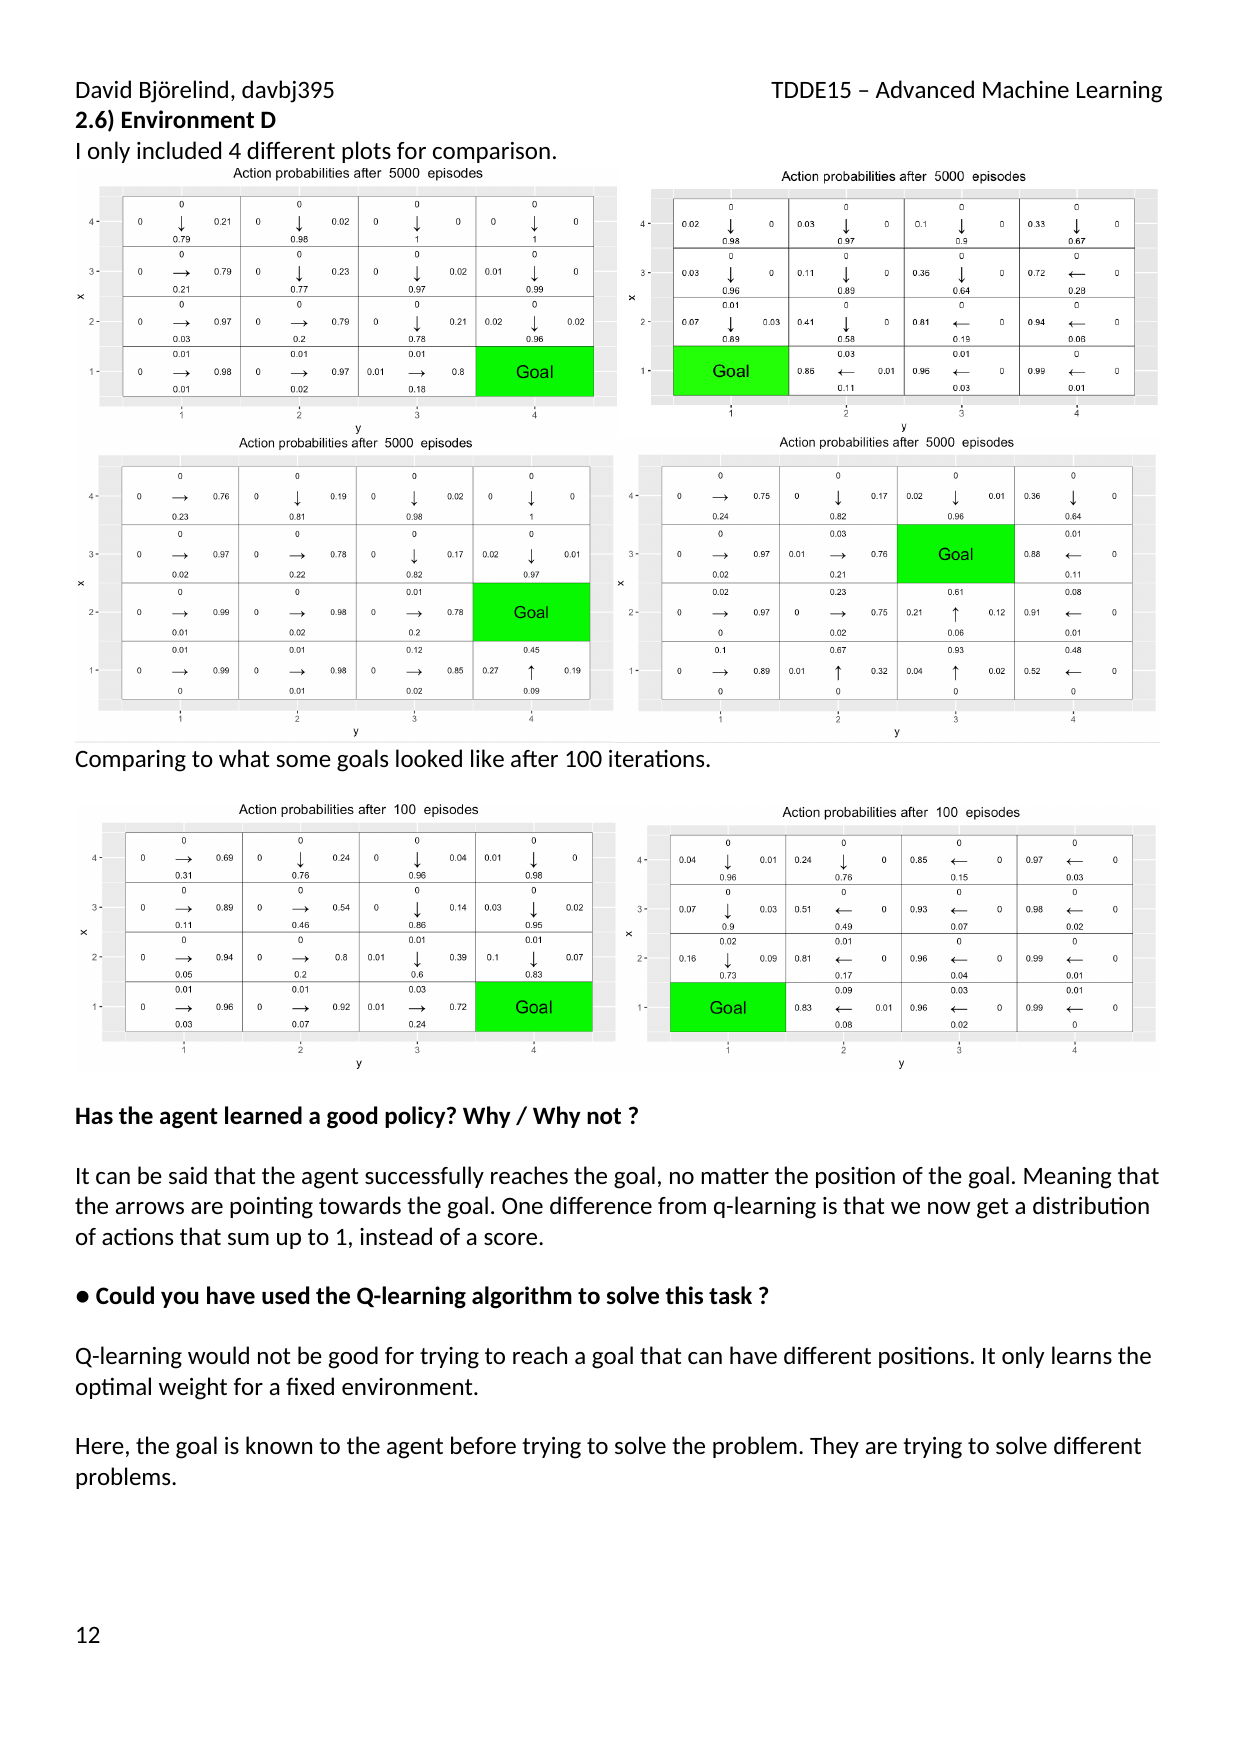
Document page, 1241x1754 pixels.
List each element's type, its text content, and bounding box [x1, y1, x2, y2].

text Has the agent learned a good policy? Why / Why not ? [75, 1100, 1165, 1131]
text Q-learning would not be good for trying to reach a goal that can have different positions. It only learns the optimal weight for a fixed environment. [75, 1340, 1165, 1401]
picture [75, 165, 1163, 743]
text 2.6) Environment D [75, 104, 1165, 135]
text Comparing to what some goals looked like after 100 iterations. [75, 743, 1165, 773]
text Here, the goal is known to the agent before trying to solve the problem. They are trying to solve different problems. [75, 1430, 1165, 1491]
text ● Could you have used the Q-learning algorithm to solve this task ? [75, 1281, 1165, 1311]
text It can be said that the agent successfully reaches the goal, no matter the position of the goal. Meaning that the arrows are pointing towards the goal. One difference from q-learning is that we now get a distribution of actions that sum up to 1, instead of a score. [75, 1160, 1165, 1251]
text I only included 4 different plots for comparison. [75, 135, 1165, 165]
picture [75, 804, 1159, 1071]
